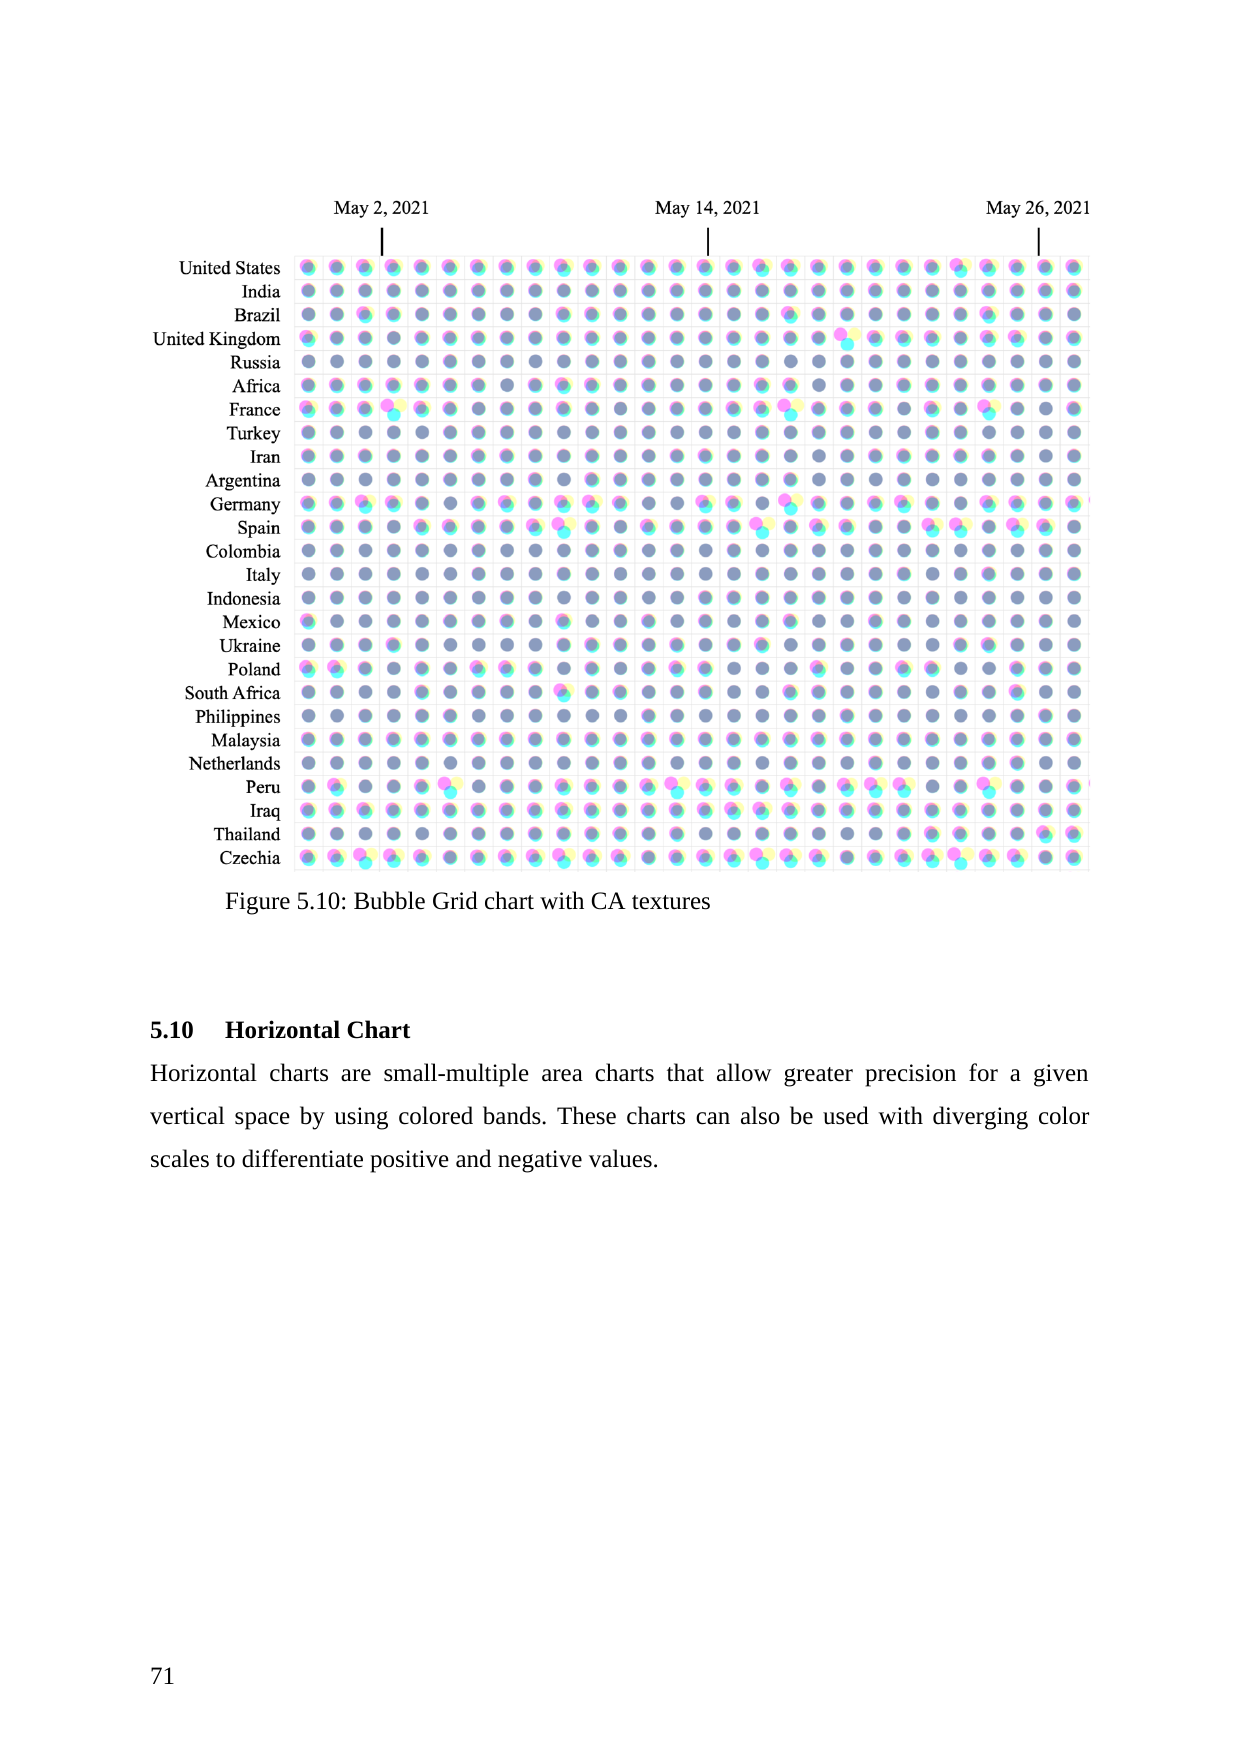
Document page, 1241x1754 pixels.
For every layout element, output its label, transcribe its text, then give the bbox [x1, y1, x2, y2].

text Horizontal charts are small-multiple area charts that allow greater precision for a given vertical space by using colored bands. These charts can also be used with diverging color scales to differentiate positive and negative values. [150, 1058, 1090, 1173]
text Figure 5.10: Bubble Grid chart with CA textures [150, 886, 1090, 914]
picture [150, 193, 1091, 872]
text 5.10 Horizontal Chart [150, 1015, 1090, 1044]
